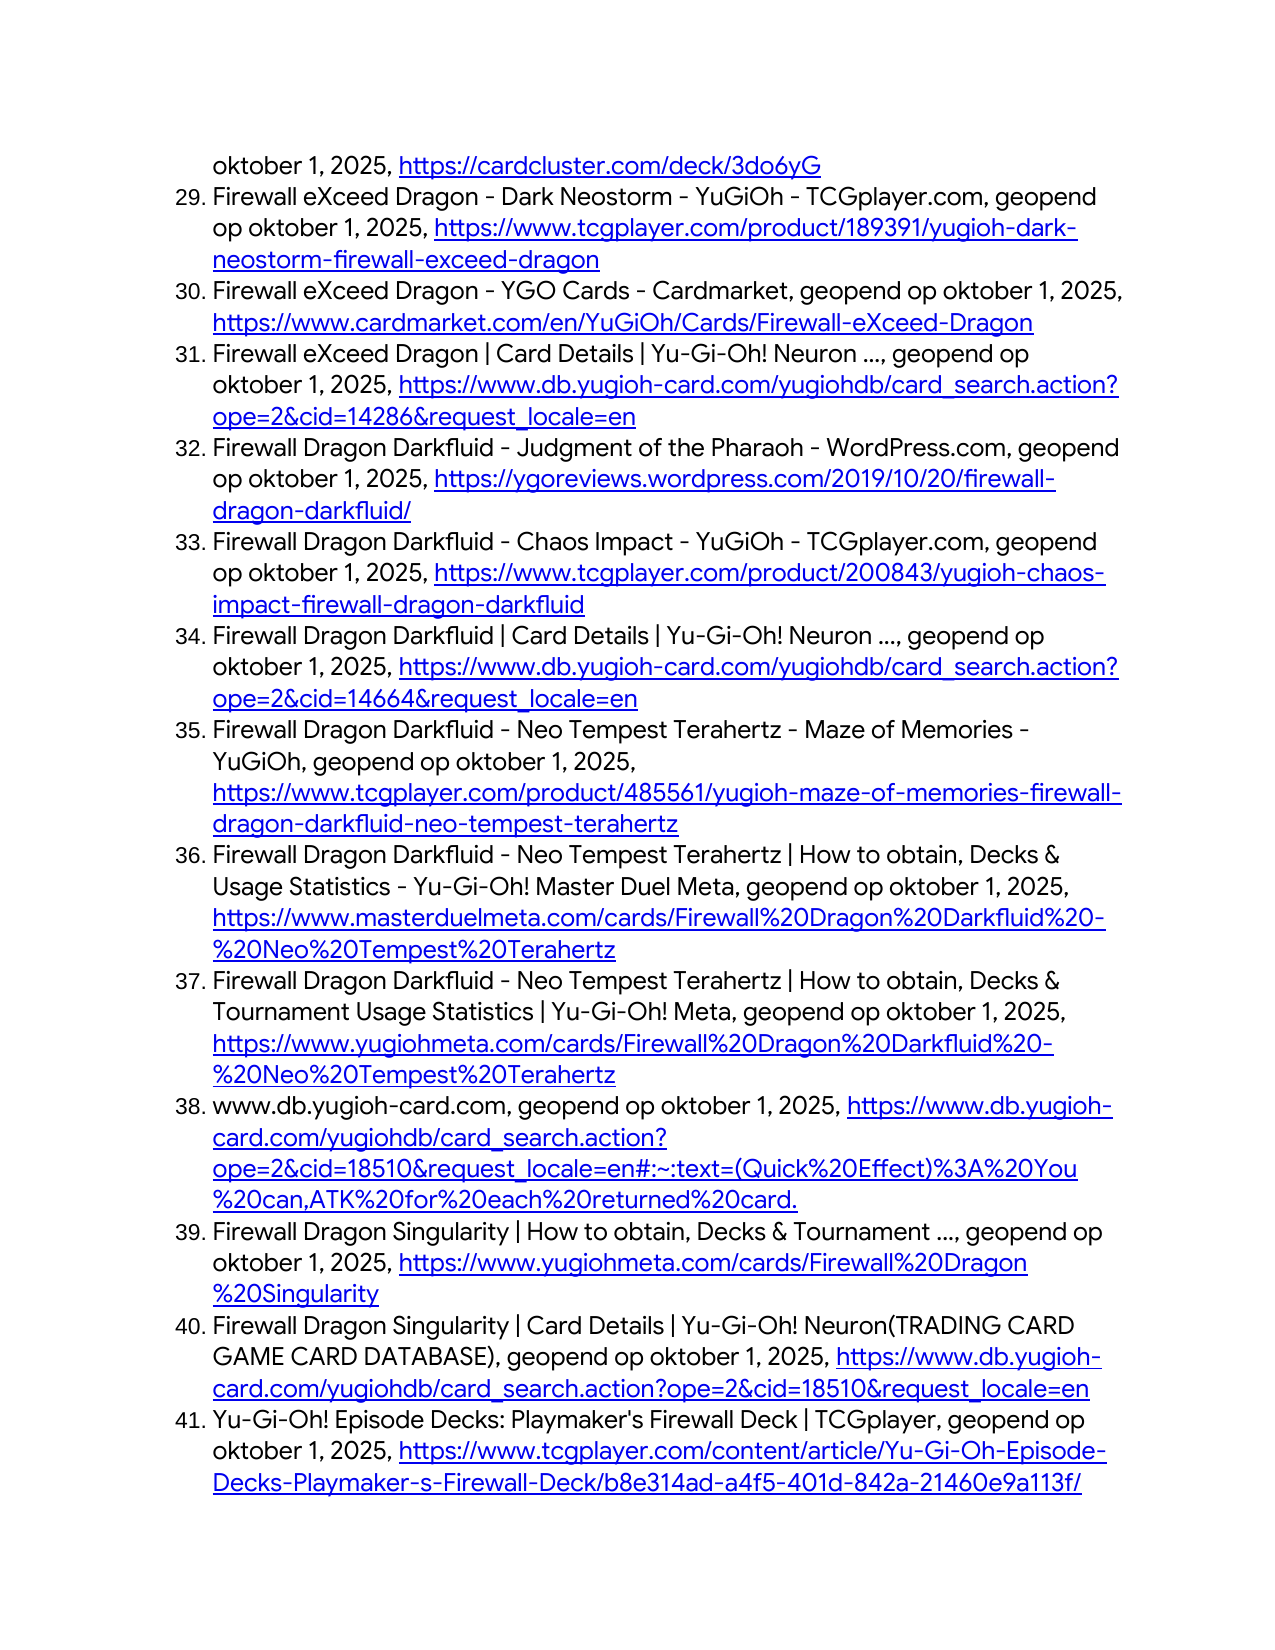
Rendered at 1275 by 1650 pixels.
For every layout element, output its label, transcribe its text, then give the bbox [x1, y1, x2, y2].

list Firewall eXceed Dragon - YGO Cards - Cardmarket, geopend op oktober 1, 2025, https://www.cardmarket.com/en/YuGiOh/Cards/Firewall-eXceed-Dragon [175, 275, 1125, 338]
list Firewall eXceed Dragon - Dark Neostorm - YuGiOh - TCGplayer.com, geopend op oktober 1, 2025, https://www.tcgplayer.com/product/189391/yugioh-dark-neostorm-firewall-exceed-dragon [175, 181, 1125, 275]
list www.db.yugioh-card.com, geopend op oktober 1, 2025, https://www.db.yugioh-card.com/yugiohdb/card_search.action?ope=2&cid=18510&request_locale=en#:~:text=(Quick%20Effect)%3A%20You%20can,ATK%20for%20each%20returned%20card. [175, 1091, 1125, 1216]
list Firewall Dragon Darkfluid | Card Details | Yu-Gi-Oh! Neuron ..., geopend op oktober 1, 2025, https://www.db.yugioh-card.com/yugiohdb/card_search.action?ope=2&cid=14664&request_locale=en [175, 620, 1125, 714]
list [175, 150, 1125, 181]
list Firewall Dragon Singularity | How to obtain, Decks & Tournament ..., geopend op oktober 1, 2025, https://www.yugiohmeta.com/cards/Firewall%20Dragon%20Singularity [175, 1216, 1125, 1310]
list Yu-Gi-Oh! Episode Decks: Playmaker's Firewall Deck | TCGplayer, geopend op oktober 1, 2025, https://www.tcgplayer.com/content/article/Yu-Gi-Oh-Episode-Decks-Playmaker-s-Firewall-Deck/b8e314ad-a4f5-401d-842a-21460e9a113f/ [175, 1404, 1125, 1498]
list Firewall Dragon Darkfluid - Chaos Impact - YuGiOh - TCGplayer.com, geopend op oktober 1, 2025, https://www.tcgplayer.com/product/200843/yugioh-chaos-impact-firewall-dragon-darkfluid [175, 526, 1125, 620]
list Firewall eXceed Dragon | Card Details | Yu-Gi-Oh! Neuron ..., geopend op oktober 1, 2025, https://www.db.yugioh-card.com/yugiohdb/card_search.action?ope=2&cid=14286&request_locale=en [175, 338, 1125, 432]
list Firewall Dragon Singularity | Card Details | Yu-Gi-Oh! Neuron(TRADING CARD GAME CARD DATABASE), geopend op oktober 1, 2025, https://www.db.yugioh-card.com/yugiohdb/card_search.action?ope=2&cid=18510&request_locale=en [175, 1310, 1125, 1404]
list Firewall Dragon Darkfluid - Judgment of the Pharaoh - WordPress.com, geopend op oktober 1, 2025, https://ygoreviews.wordpress.com/2019/10/20/firewall-dragon-darkfluid/ [175, 432, 1125, 526]
list Firewall Dragon Darkfluid - Neo Tempest Terahertz - Maze of Memories - YuGiOh, geopend op oktober 1, 2025, https://www.tcgplayer.com/product/485561/yugioh-maze-of-memories-firewall-dragon-darkfluid-neo-tempest-terahertz [175, 714, 1125, 840]
list Firewall Dragon Darkfluid - Neo Tempest Terahertz | How to obtain, Decks & Usage Statistics - Yu-Gi-Oh! Master Duel Meta, geopend op oktober 1, 2025, https://www.masterduelmeta.com/cards/Firewall%20Dragon%20Darkfluid%20-%20Neo%20Tempest%20Terahertz [175, 840, 1125, 965]
list Firewall Dragon Darkfluid - Neo Tempest Terahertz | How to obtain, Decks & Tournament Usage Statistics | Yu-Gi-Oh! Meta, geopend op oktober 1, 2025, https://www.yugiohmeta.com/cards/Firewall%20Dragon%20Darkfluid%20-%20Neo%20Tempest%20Terahertz [175, 965, 1125, 1091]
